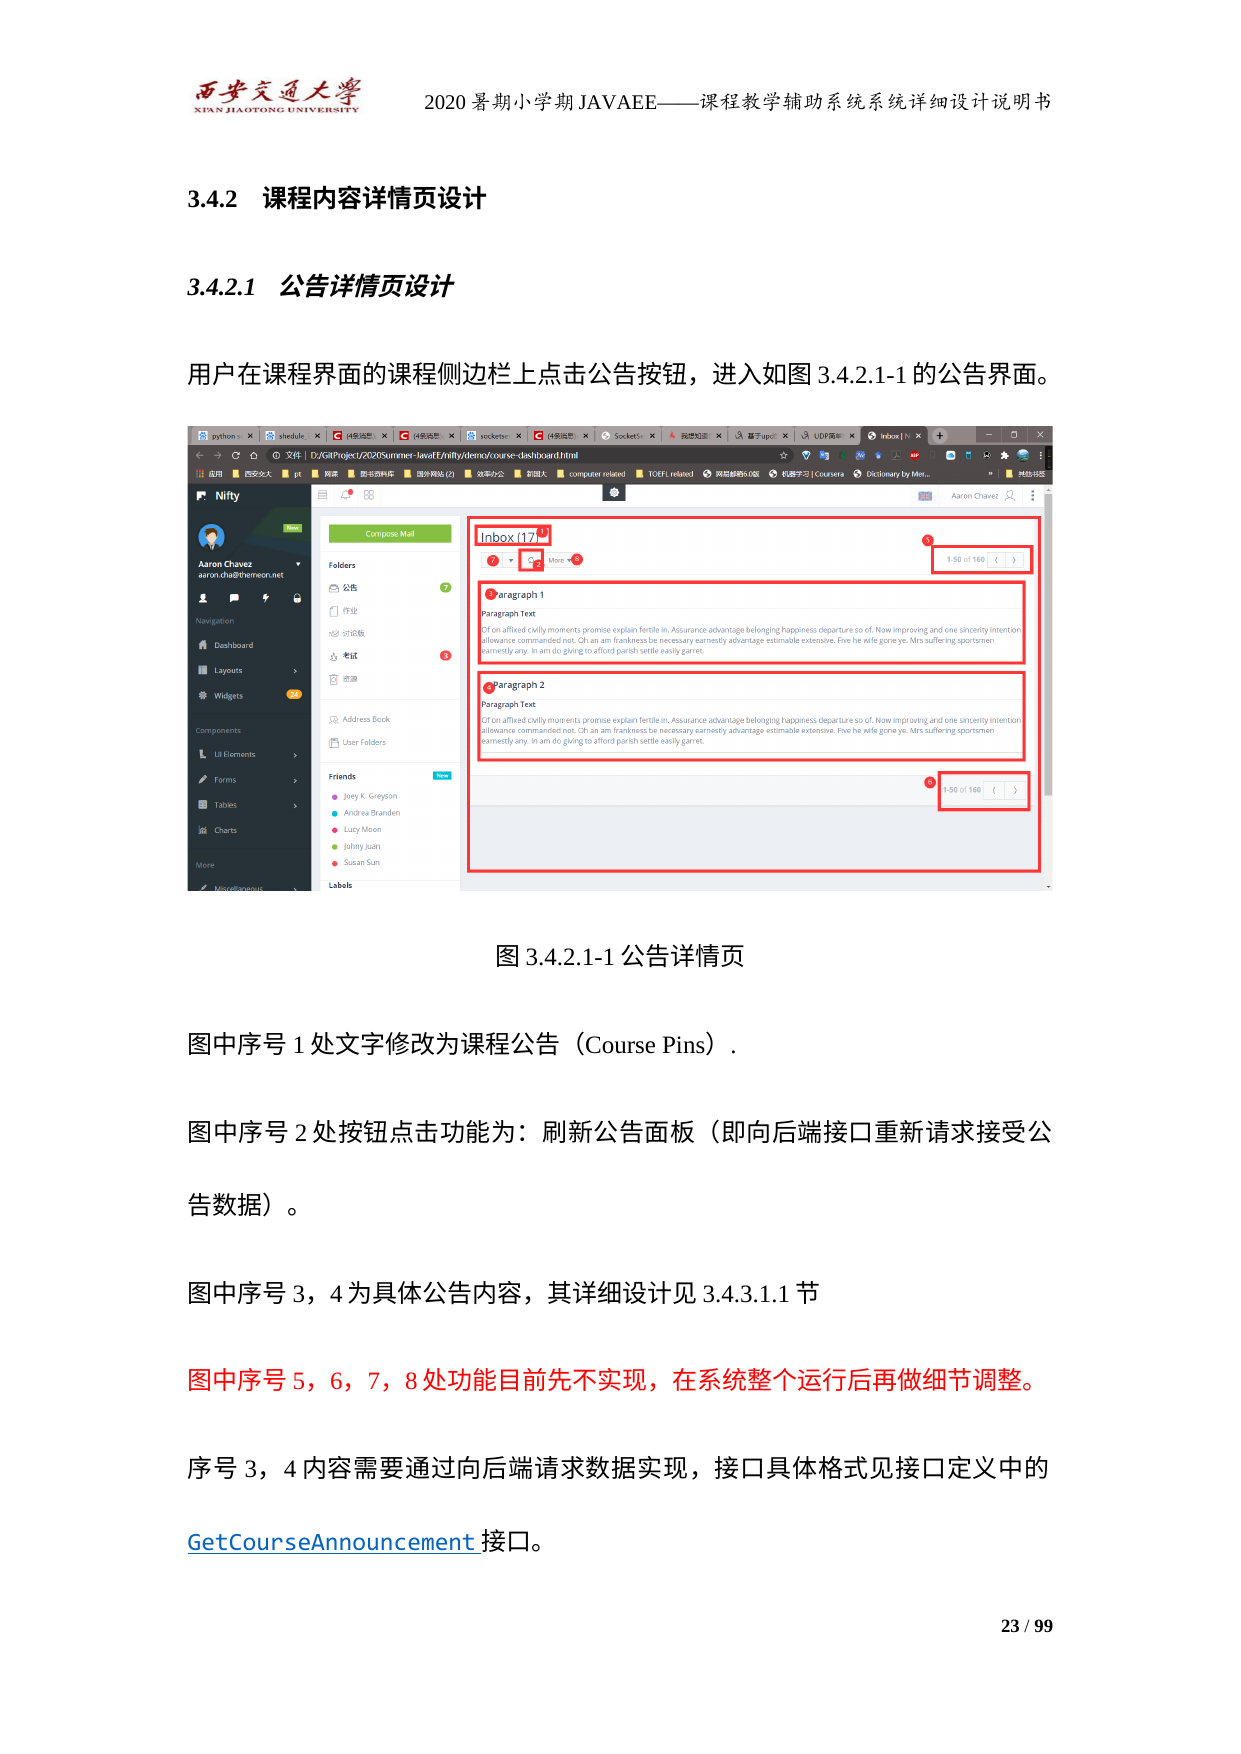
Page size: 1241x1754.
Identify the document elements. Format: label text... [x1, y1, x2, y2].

text 用户在课程界面的课程侧边栏上点击公告按钮，进入如图3.4.2.1-1的公告界面。 [187, 338, 1053, 406]
picture [189, 77, 364, 114]
subtitle 公告详情页设计 [187, 251, 1053, 319]
text 图中序号5，6，7，8处功能目前先不实现，在系统整个运行后再做细节调整。 [187, 1345, 1053, 1413]
text 图中序号2处按钮点击功能为：刷新公告面板（即向后端接口重新请求接受公告数据）。 [187, 1096, 1053, 1237]
text 图中序号3，4为具体公告内容，其详细设计见3.4.3.1.1节 [187, 1257, 1053, 1325]
picture [187, 426, 1053, 891]
text 图3.4.2.1-1公告详情页 [187, 921, 1053, 989]
text 图中序号1处文字修改为课程公告（Course Pins）. [187, 1008, 1053, 1076]
text 序号3，4内容需要通过向后端请求数据实现，接口具体格式见接口定义中的GetCourseAnnouncement接口。 [187, 1433, 1053, 1574]
subtitle 课程内容详情页设计 [187, 163, 1053, 231]
